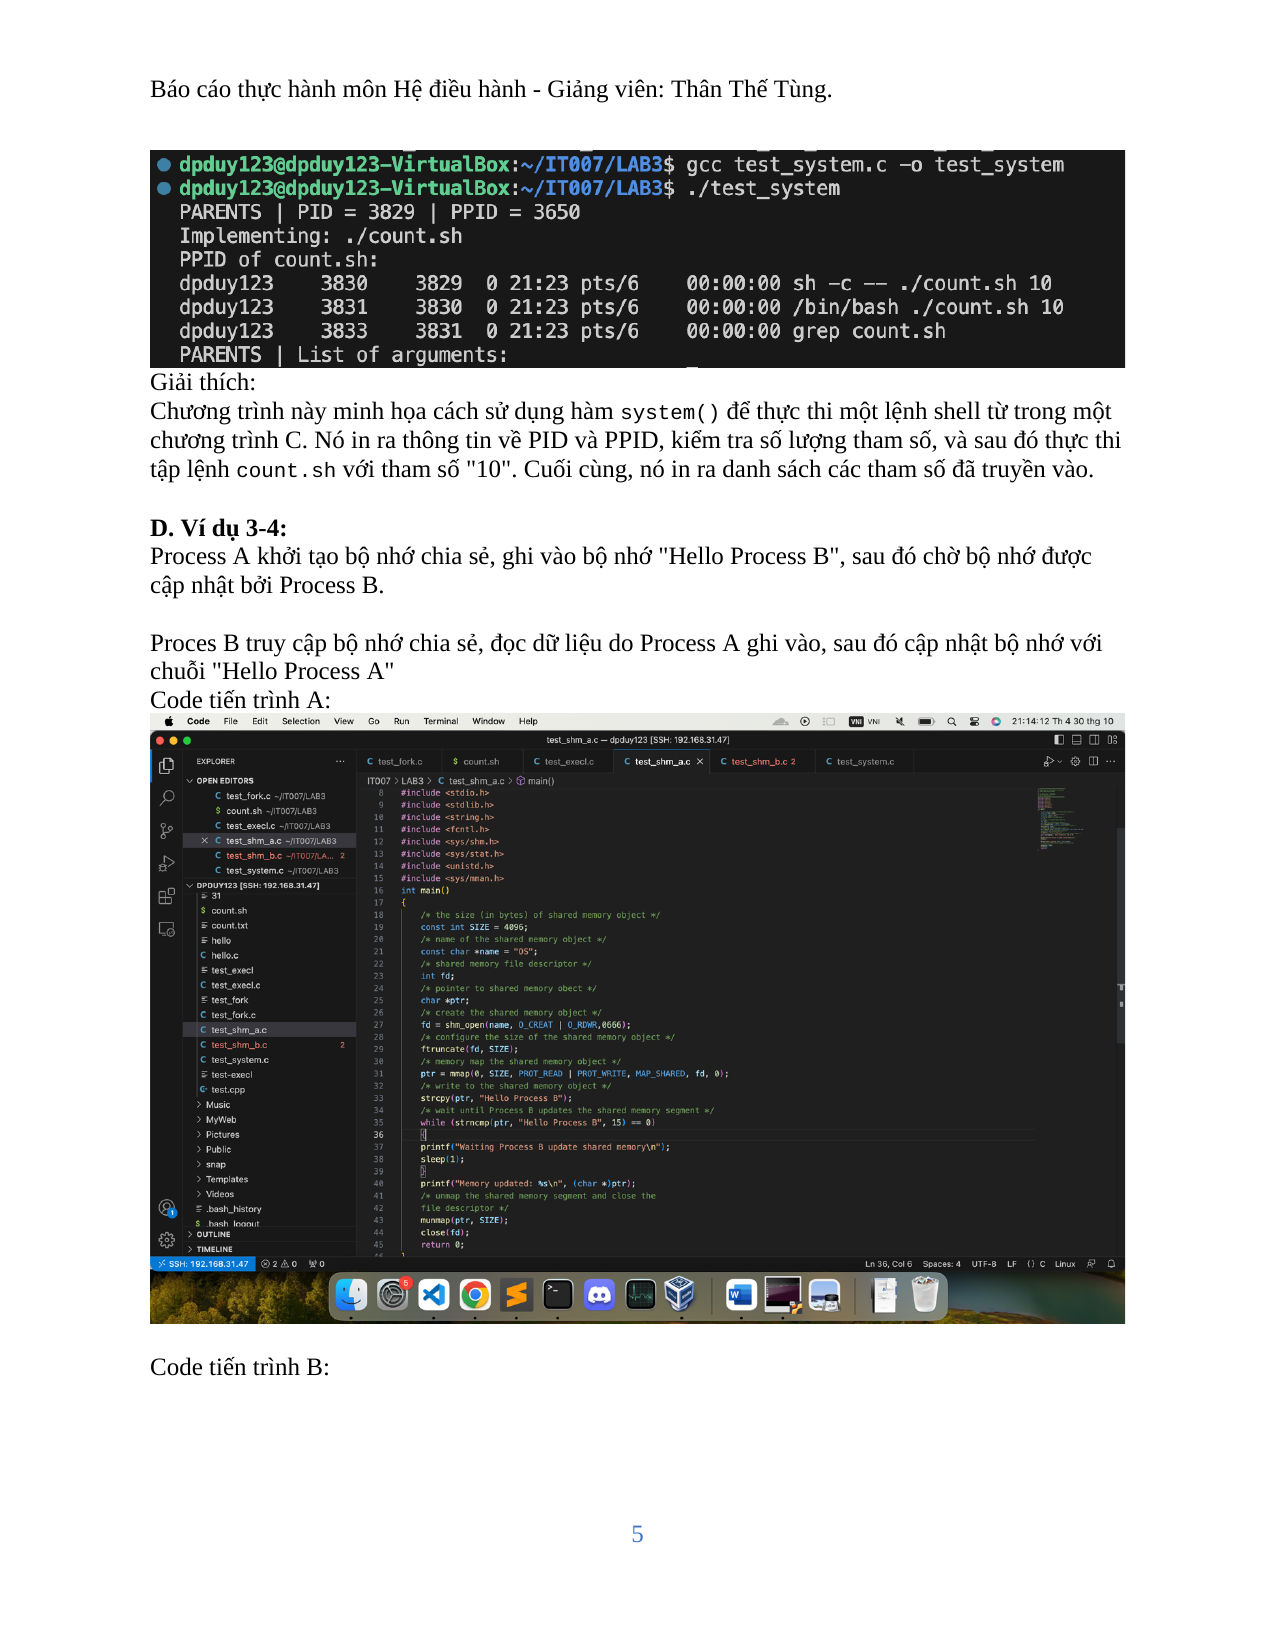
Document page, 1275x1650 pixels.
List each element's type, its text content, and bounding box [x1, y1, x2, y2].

text Code tiến trình B: [150, 1352, 1125, 1381]
text Proces B truy cập bộ nhớ chia sẻ, đọc dữ liệu do Process A ghi vào, sau đó cập nhật bộ nhớ với chuỗi "Hello Process A" [150, 628, 1125, 685]
picture [150, 713, 1125, 1324]
text Code tiến trình A: [150, 685, 1125, 713]
text D. Ví dụ 3-4: [150, 513, 1125, 541]
picture [150, 150, 1125, 368]
text Process A khởi tạo bộ nhớ chia sẻ, ghi vào bộ nhớ "Hello Process B", sau đó chờ bộ nhớ được cập nhật bởi Process B. [150, 541, 1125, 599]
text Chương trình này minh họa cách sử dụng hàm system() để thực thi một lệnh shell từ trong một chương trình C. Nó in ra thông tin về PID và PPID, kiểm tra số lượng tham số, và sau đó thực thi tập lệnh count.sh với tham số "10". Cuối cùng, nó in ra danh sách các tham số đã truyền vào. [150, 396, 1125, 484]
text Giải thích: [150, 368, 1125, 396]
